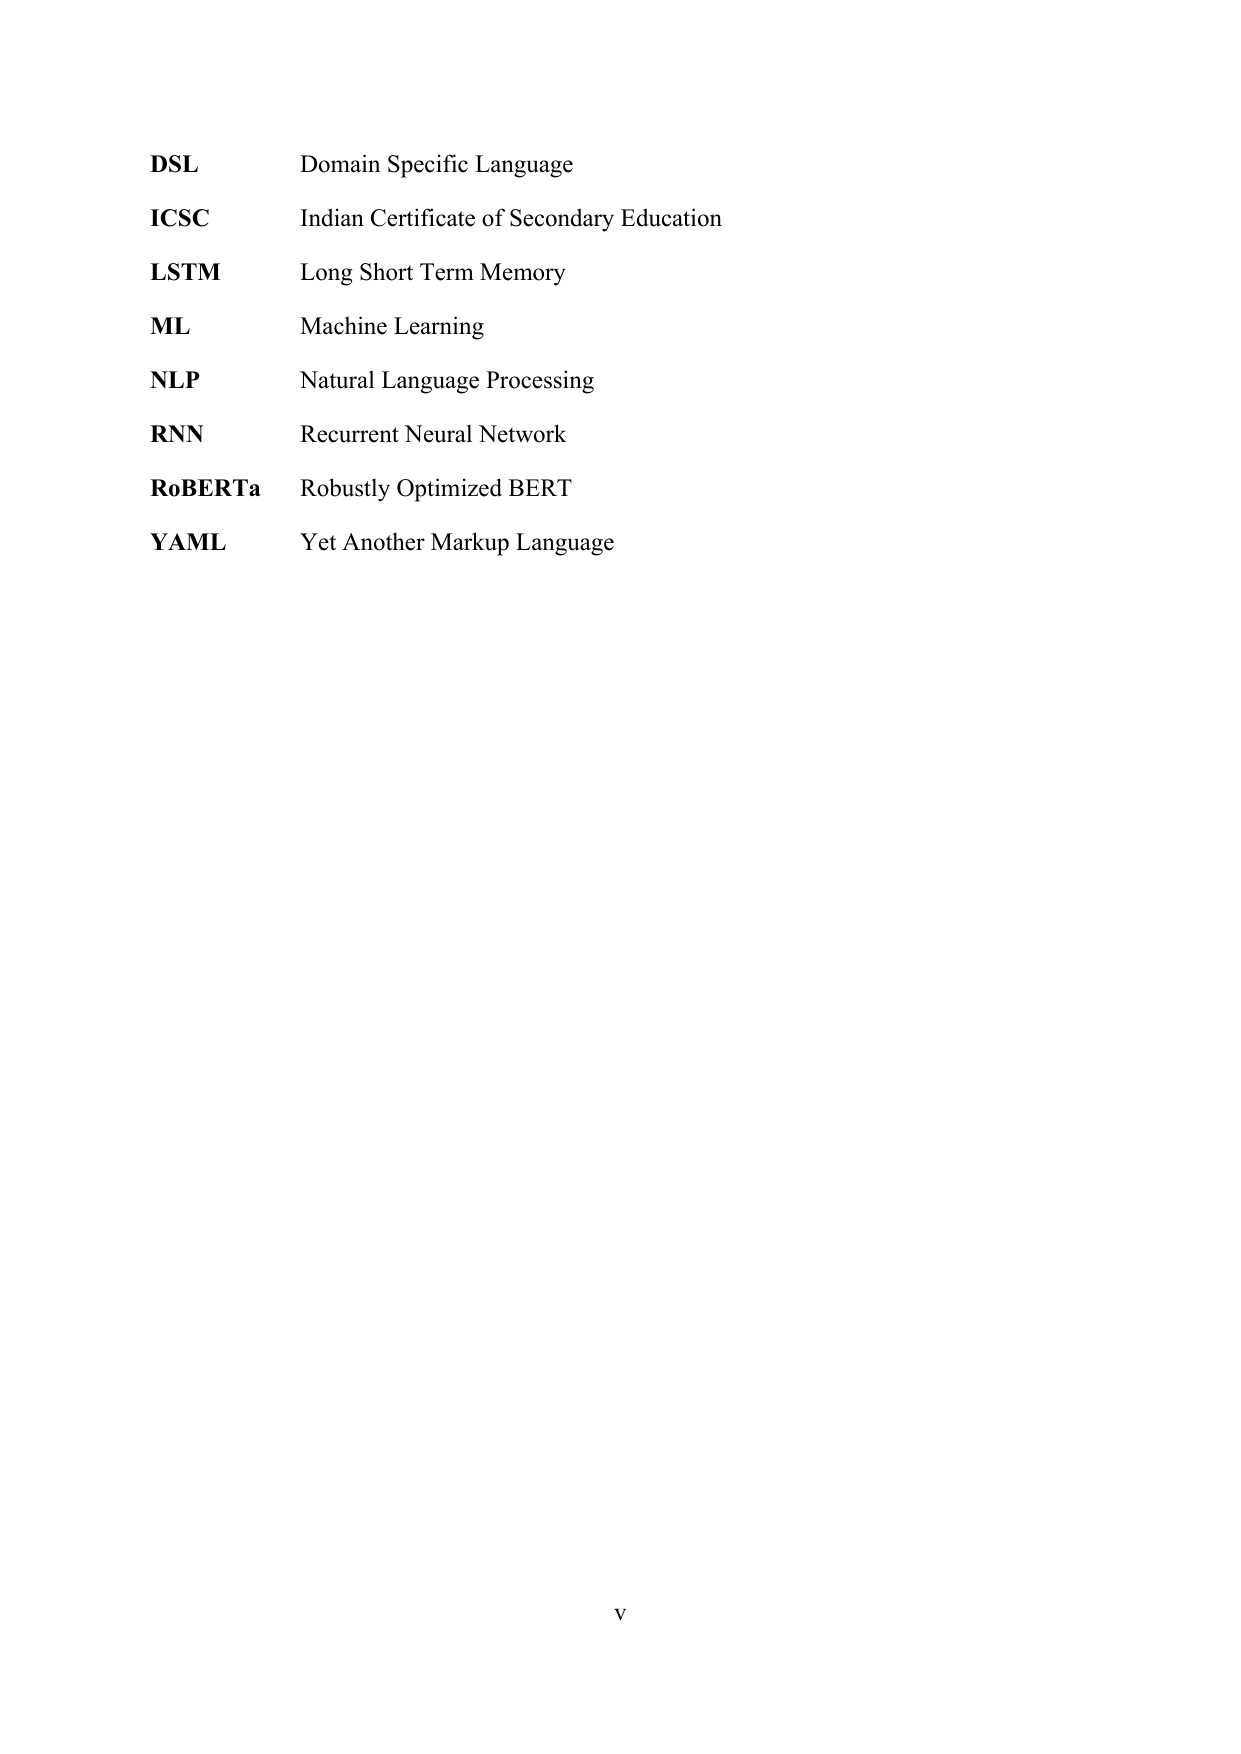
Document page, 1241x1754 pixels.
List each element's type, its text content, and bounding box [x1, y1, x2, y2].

text LSTM Long Short Term Memory [150, 258, 1090, 286]
text RoBERTa Robustly Optimized BERT [150, 474, 1090, 502]
text DSL Domain Specific Language [150, 150, 1090, 178]
text NLP Natural Language Processing [150, 366, 1090, 394]
text RNN Recurrent Neural Network [150, 420, 1090, 448]
text YAML Yet Another Markup Language [150, 528, 1090, 556]
text ICSC Indian Certificate of Secondary Education [150, 204, 1090, 232]
text ML Machine Learning [150, 312, 1090, 340]
